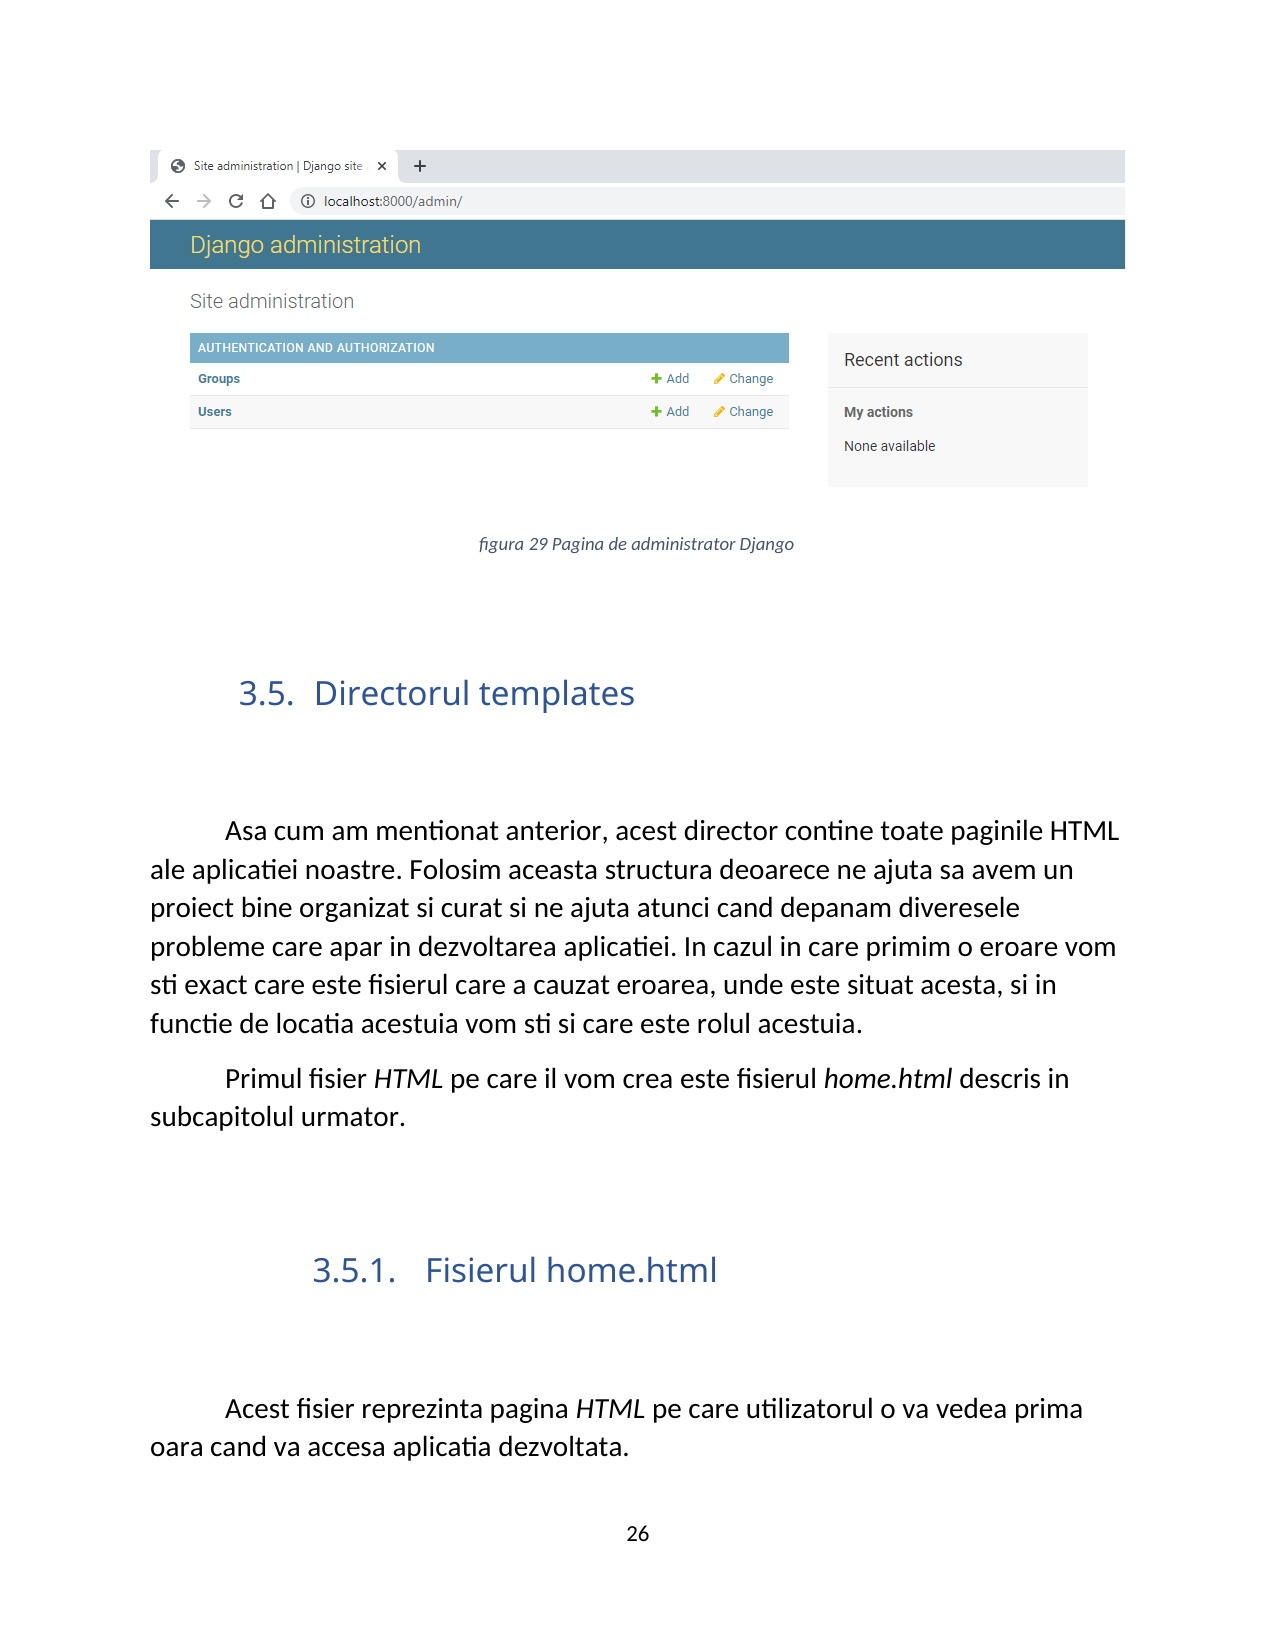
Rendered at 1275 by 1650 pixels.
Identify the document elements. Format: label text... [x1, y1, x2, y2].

text Acest fisier reprezinta pagina HTML pe care utilizatorul o va vedea prima oara cand va accesa aplicatia dezvoltata. [150, 1390, 1125, 1464]
subtitle Fisierul home.html [312, 1247, 1125, 1292]
text Asa cum am mentionat anterior, acest director contine toate paginile HTML ale aplicatiei noastre. Folosim aceasta structura deoarece ne ajuta sa avem un proiect bine organizat si curat si ne ajuta atunci cand depanam diveresele probleme care apar in dezvoltarea aplicatiei. In cazul in care primim o eroare vom sti exact care este fisierul care a cauzat eroarea, unde este situat acesta, si in functie de locatia acestuia vom sti si care este rolul acestuia. [150, 812, 1125, 1040]
text Primul fisier HTML pe care il vom crea este fisierul home.html descris in subcapitolul urmator. [150, 1060, 1125, 1134]
subtitle Directorul templates [239, 670, 1125, 715]
picture [150, 150, 1125, 514]
